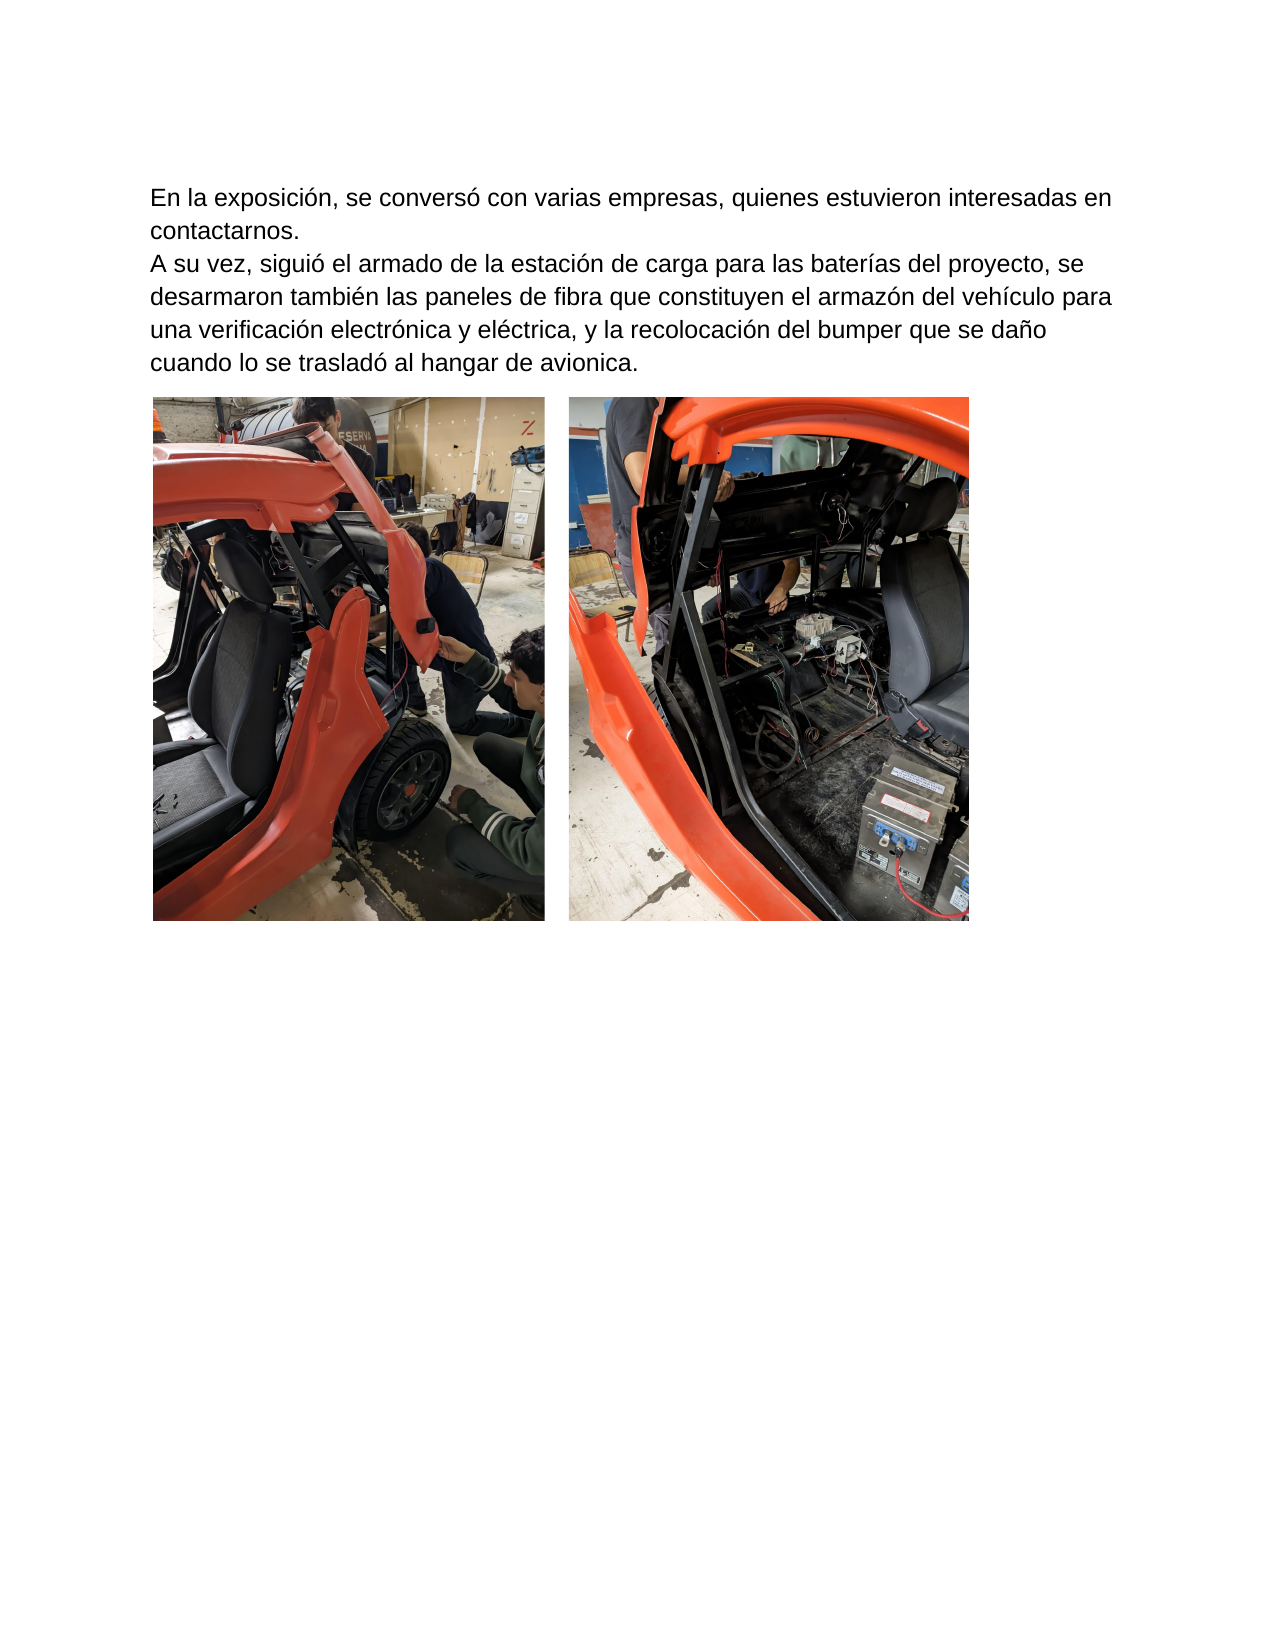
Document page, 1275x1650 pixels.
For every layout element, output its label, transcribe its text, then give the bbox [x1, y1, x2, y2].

picture [568, 397, 969, 921]
text A su vez, siguió el armado de la estación de carga para las baterías del proyecto, se desarmaron también las paneles de fibra que constituyen el armazón del vehículo para una verificación electrónica y eléctrica, y la recolocación del bumper que se daño cuando lo se trasladó al hangar de avionica. [150, 249, 1125, 377]
picture [153, 397, 545, 921]
text En la exposición, se conversó con varias empresas, quienes estuvieron interesadas en contactarnos. [150, 183, 1125, 245]
